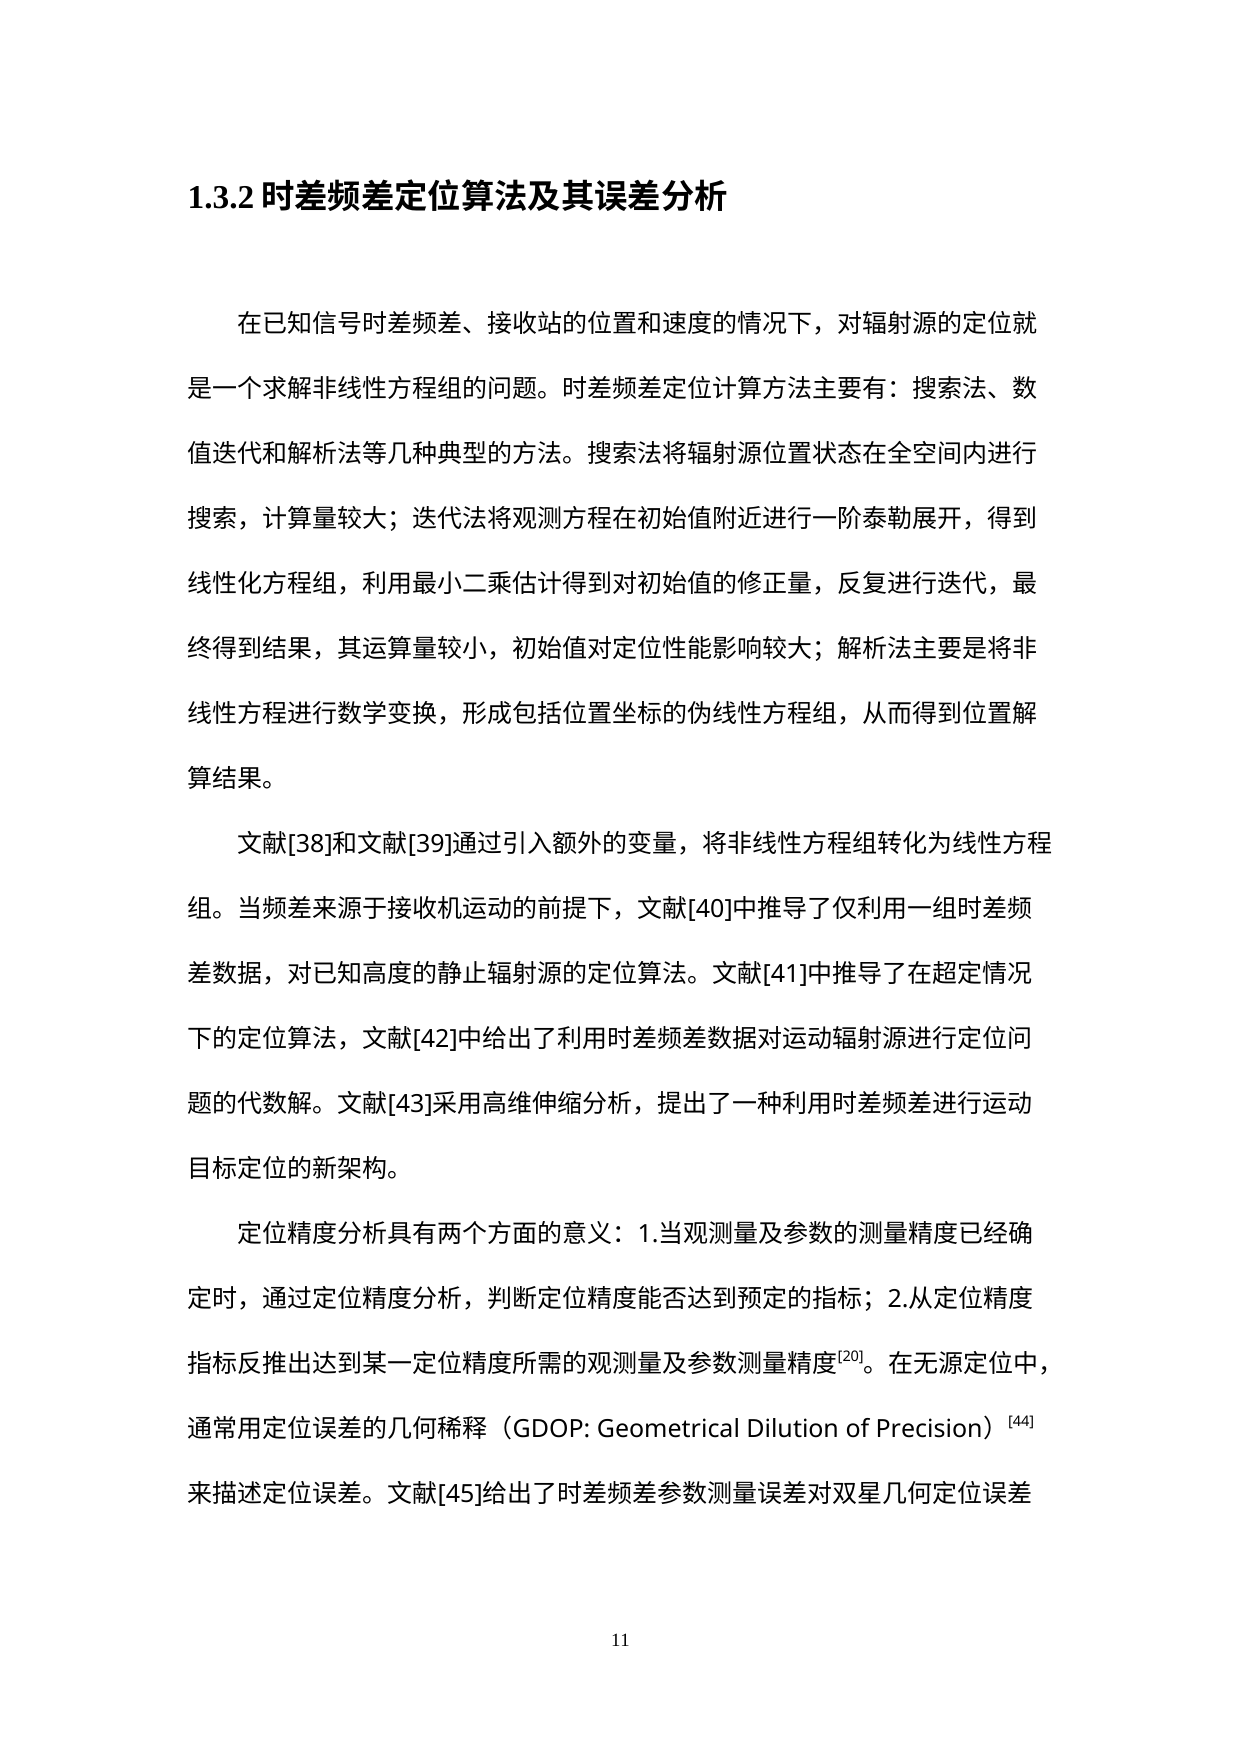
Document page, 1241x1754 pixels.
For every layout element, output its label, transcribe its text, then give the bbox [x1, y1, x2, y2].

text 在已知信号时差频差、接收站的位置和速度的情况下，对辐射源的定位就是一个求解非线性方程组的问题。时差频差定位计算方法主要有：搜索法、数值迭代和解析法等几种典型的方法。搜索法将辐射源位置状态在全空间内进行搜索，计算量较大；迭代法将观测方程在初始值附近进行一阶泰勒展开，得到线性化方程组，利用最小二乘估计得到对初始值的修正量，反复进行迭代，最终得到结果，其运算量较小，初始值对定位性能影响较大；解析法主要是将非线性方程进行数学变换，形成包括位置坐标的伪线性方程组，从而得到位置解算结果。 [187, 289, 1053, 809]
text 文献[38]和文献[39]通过引入额外的变量，将非线性方程组转化为线性方程组。当频差来源于接收机运动的前提下，文献[40]中推导了仅利用一组时差频差数据，对已知高度的静止辐射源的定位算法。文献[41]中推导了在超定情况下的定位算法，文献[42]中给出了利用时差频差数据对运动辐射源进行定位问题的代数解。文献[43]采用高维伸缩分析，提出了一种利用时差频差进行运动目标定位的新架构。 [187, 809, 1053, 1199]
subtitle 1.3.2时差频差定位算法及其误差分析 [187, 162, 1053, 227]
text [187, 1199, 1053, 1524]
